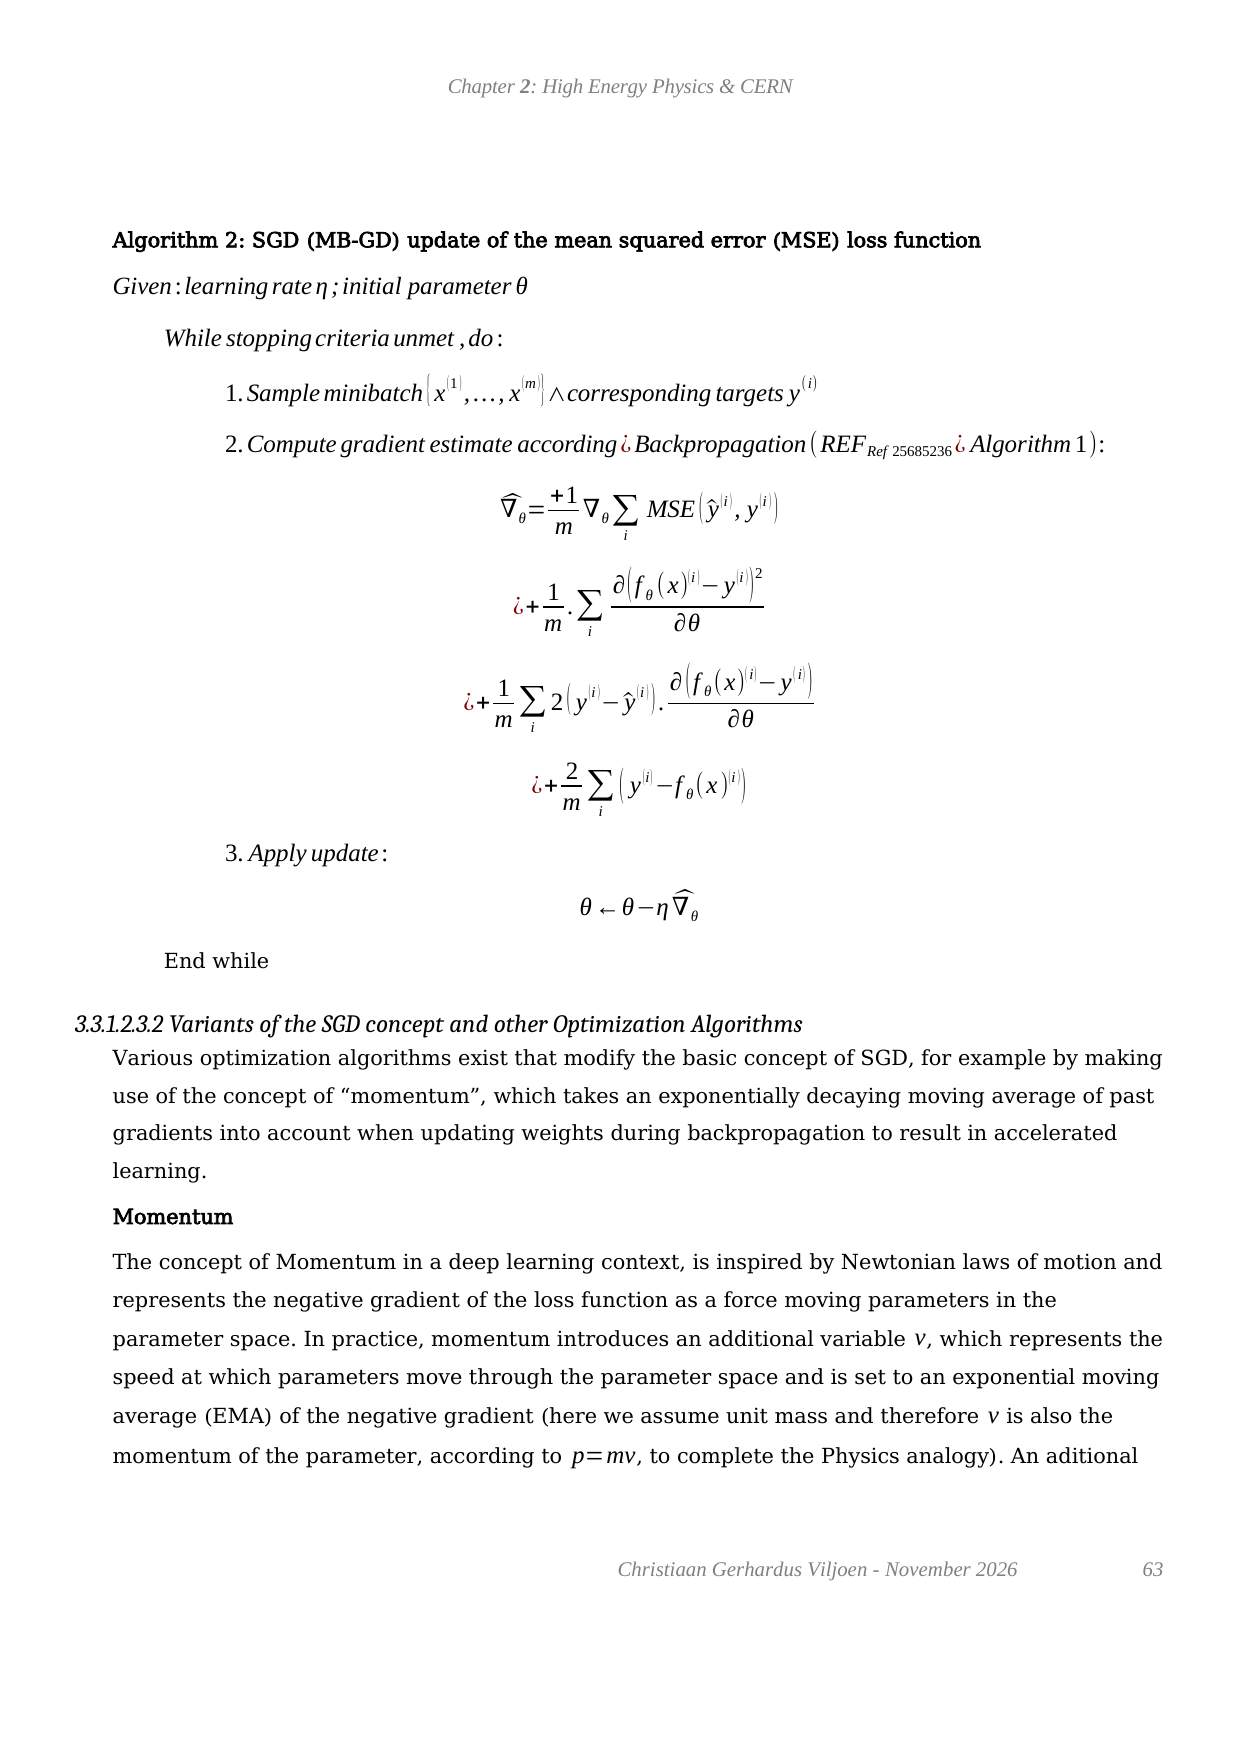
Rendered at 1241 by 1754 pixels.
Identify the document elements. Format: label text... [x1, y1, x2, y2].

text End while [112, 947, 1165, 972]
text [112, 1249, 1165, 1469]
text Momentum [112, 1203, 1165, 1228]
text Algorithm 2: SGD (MB-GD) update of the mean squared error (MSE) loss function [112, 227, 1165, 252]
text Various optimization algorithms exist that modify the basic concept of SGD, for example by making use of the concept of “momentum”, which takes an exponentially decaying moving average of past gradients into account when updating weights during backpropagation to result in accelerated learning. [112, 1045, 1165, 1182]
subtitle Variants of the SGD concept and other Optimization Algorithms [75, 1010, 1165, 1039]
